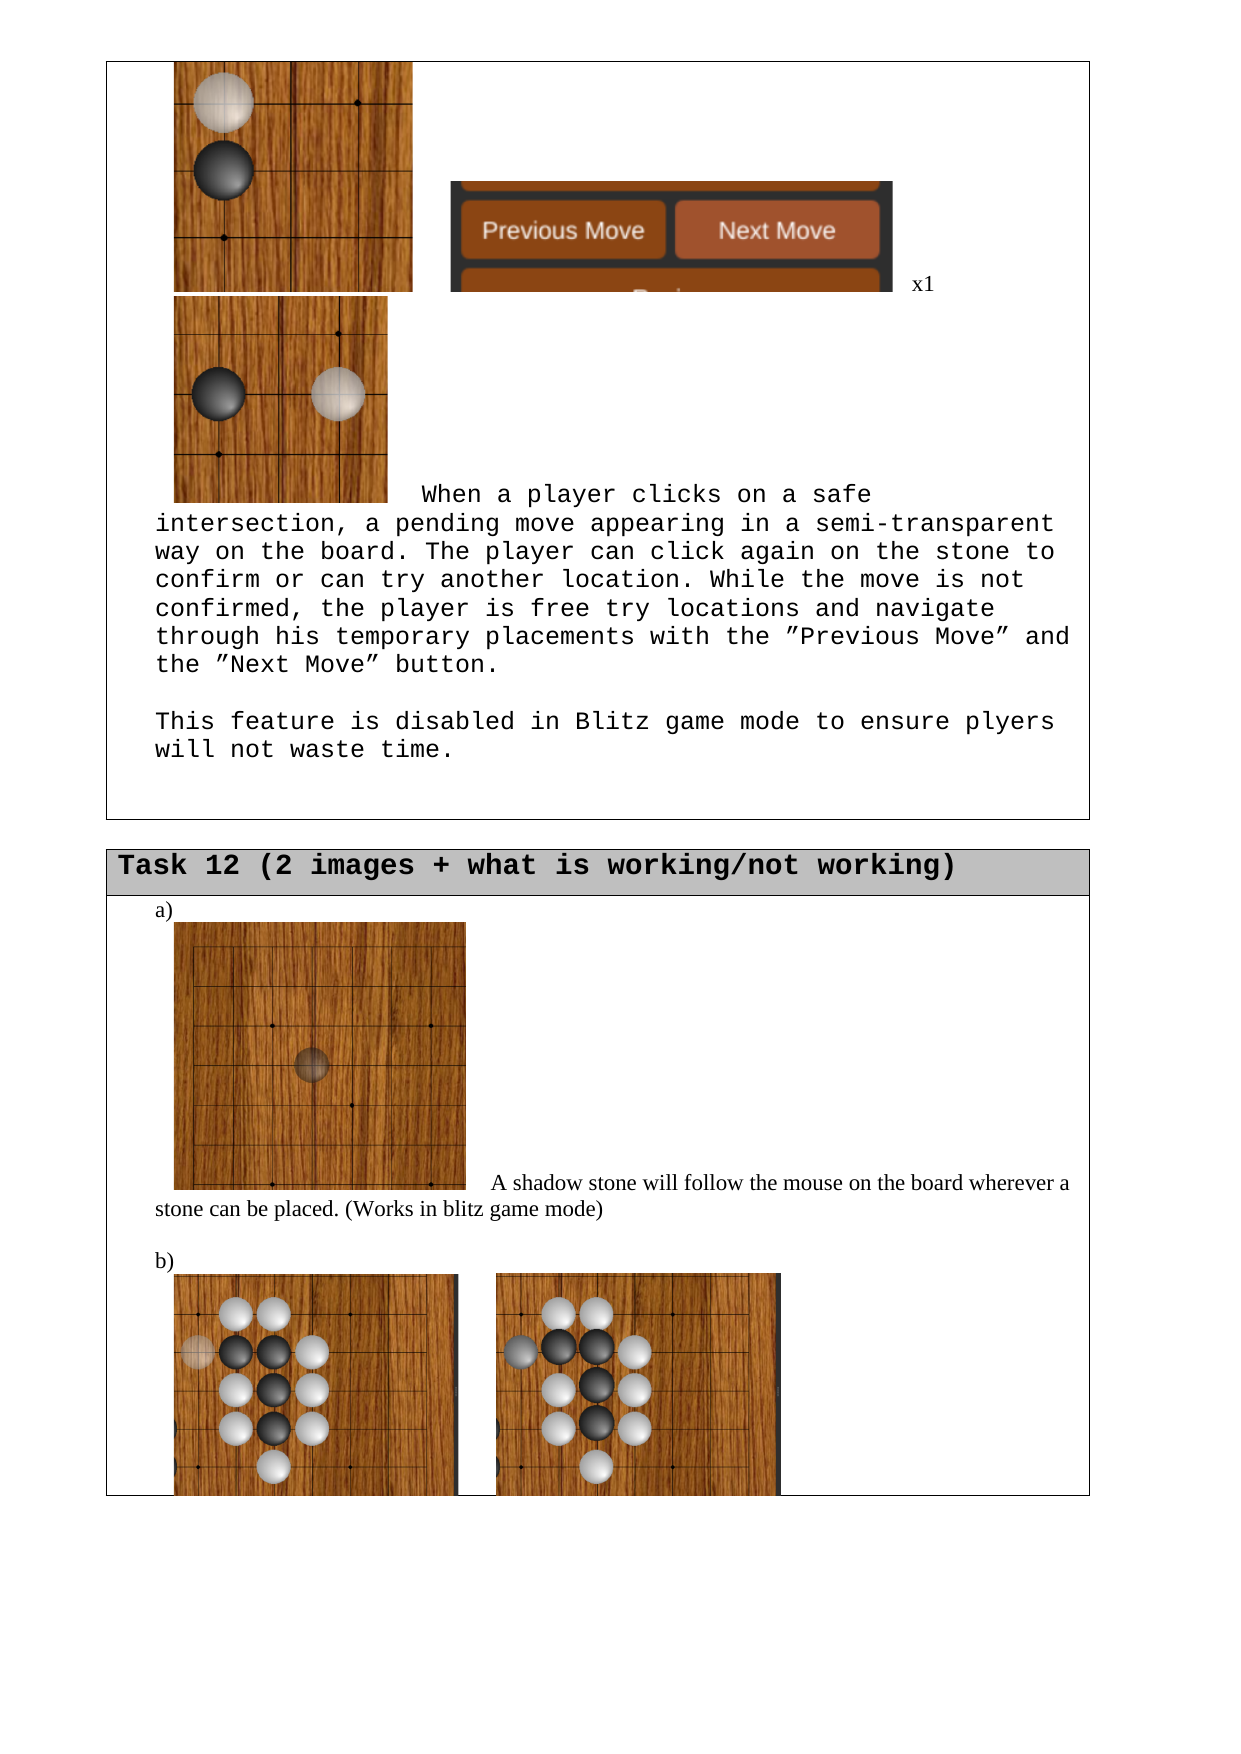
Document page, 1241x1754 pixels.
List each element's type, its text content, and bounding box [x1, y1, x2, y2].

table_header Task 12 (2 images + what is working/not working) [107, 850, 1089, 895]
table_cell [107, 896, 1089, 1495]
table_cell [107, 62, 1089, 819]
